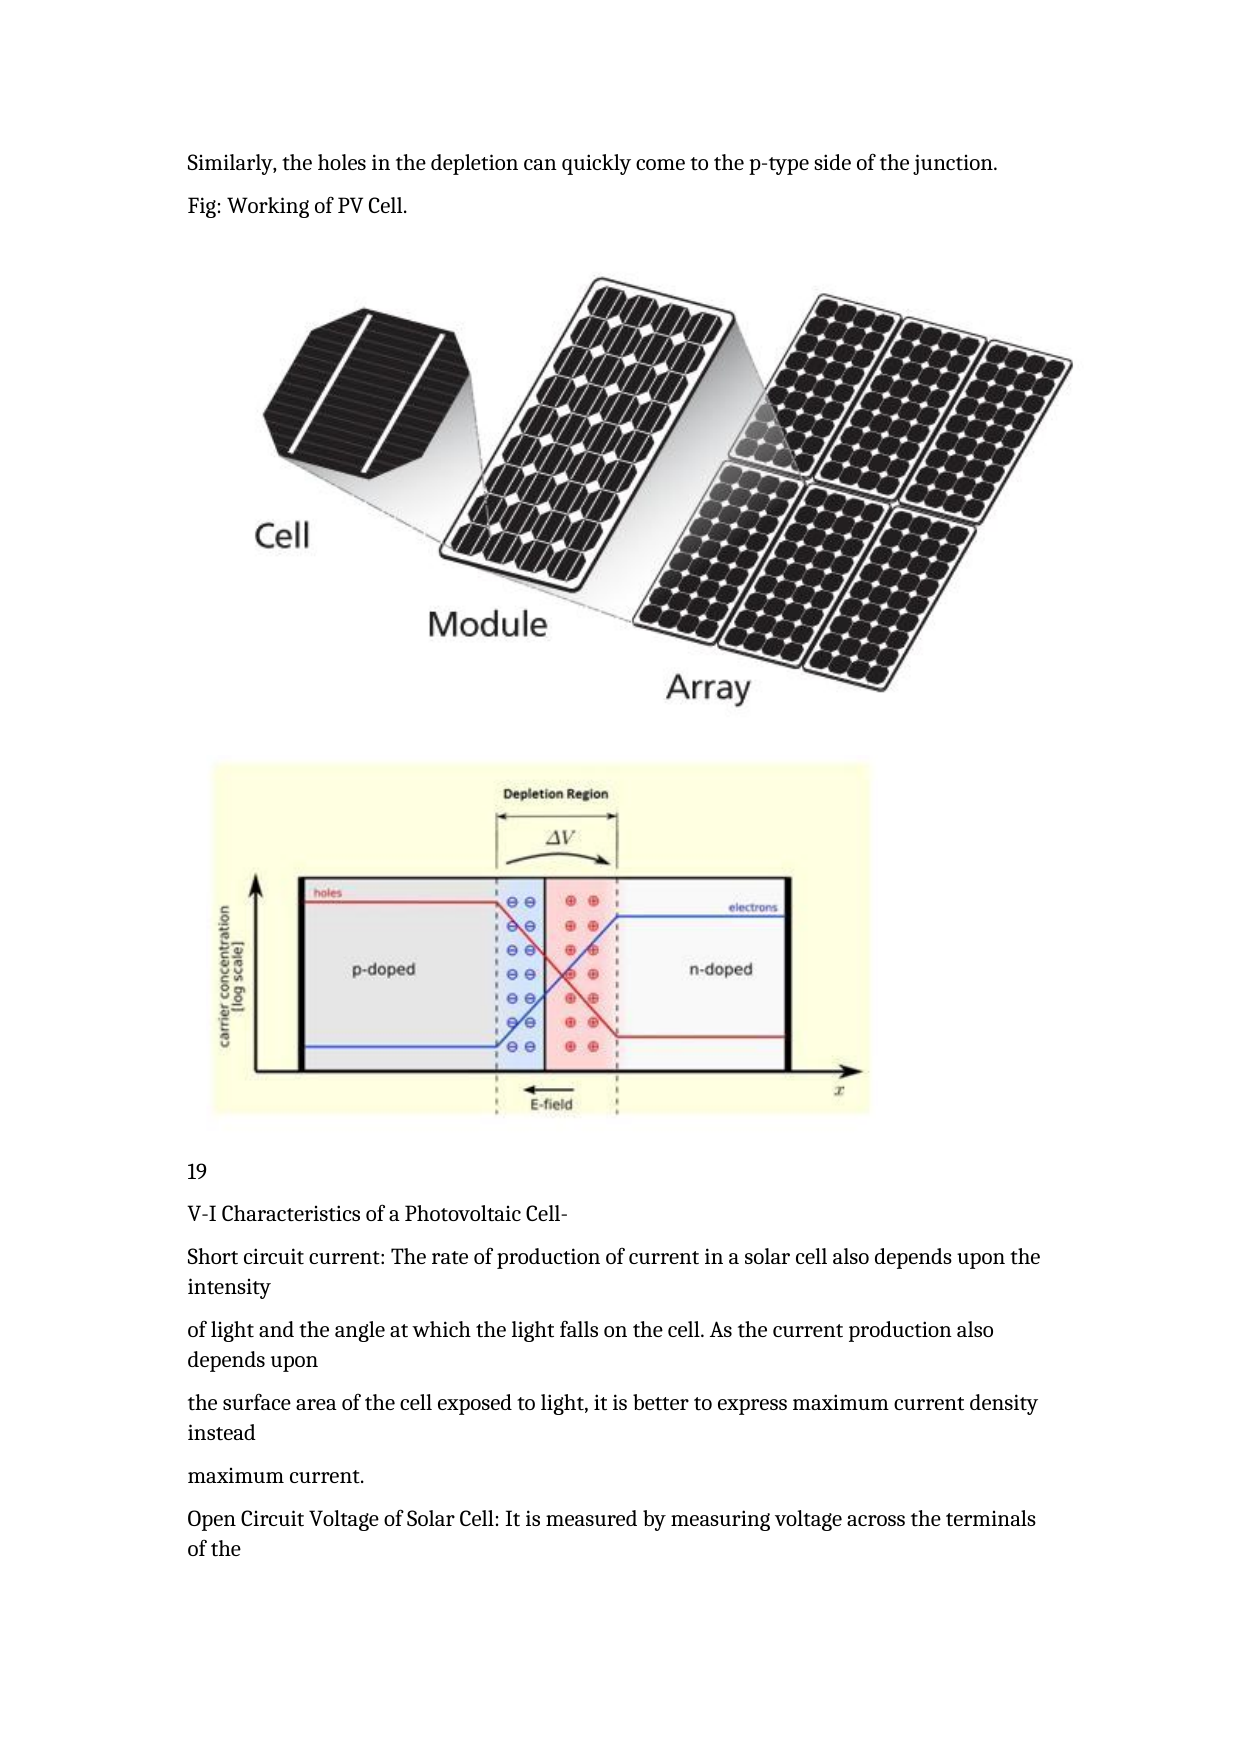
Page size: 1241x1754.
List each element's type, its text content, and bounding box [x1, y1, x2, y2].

text Open Circuit Voltage of Solar Cell: It is measured by measuring voltage across the terminals of the [187, 1505, 1053, 1562]
text Short circuit current: The rate of production of current in a solar cell also depends upon the intensity [187, 1244, 1053, 1300]
text the surface area of the cell exposed to light, it is better to express maximum current density instead [187, 1390, 1053, 1446]
picture [206, 235, 1107, 731]
text of light and the angle at which the light falls on the cell. As the current production also depends upon [187, 1317, 1053, 1373]
text V-I Characteristics of a Photovoltaic Cell- [187, 1201, 1053, 1227]
text 19 [187, 1158, 1053, 1185]
text Fig: Working of PV Cell. [187, 193, 1053, 219]
text maximum current. [187, 1463, 1053, 1489]
picture [206, 755, 879, 1134]
text Similarly, the holes in the depletion can quickly come to the p-type side of the junction. [187, 150, 1053, 176]
